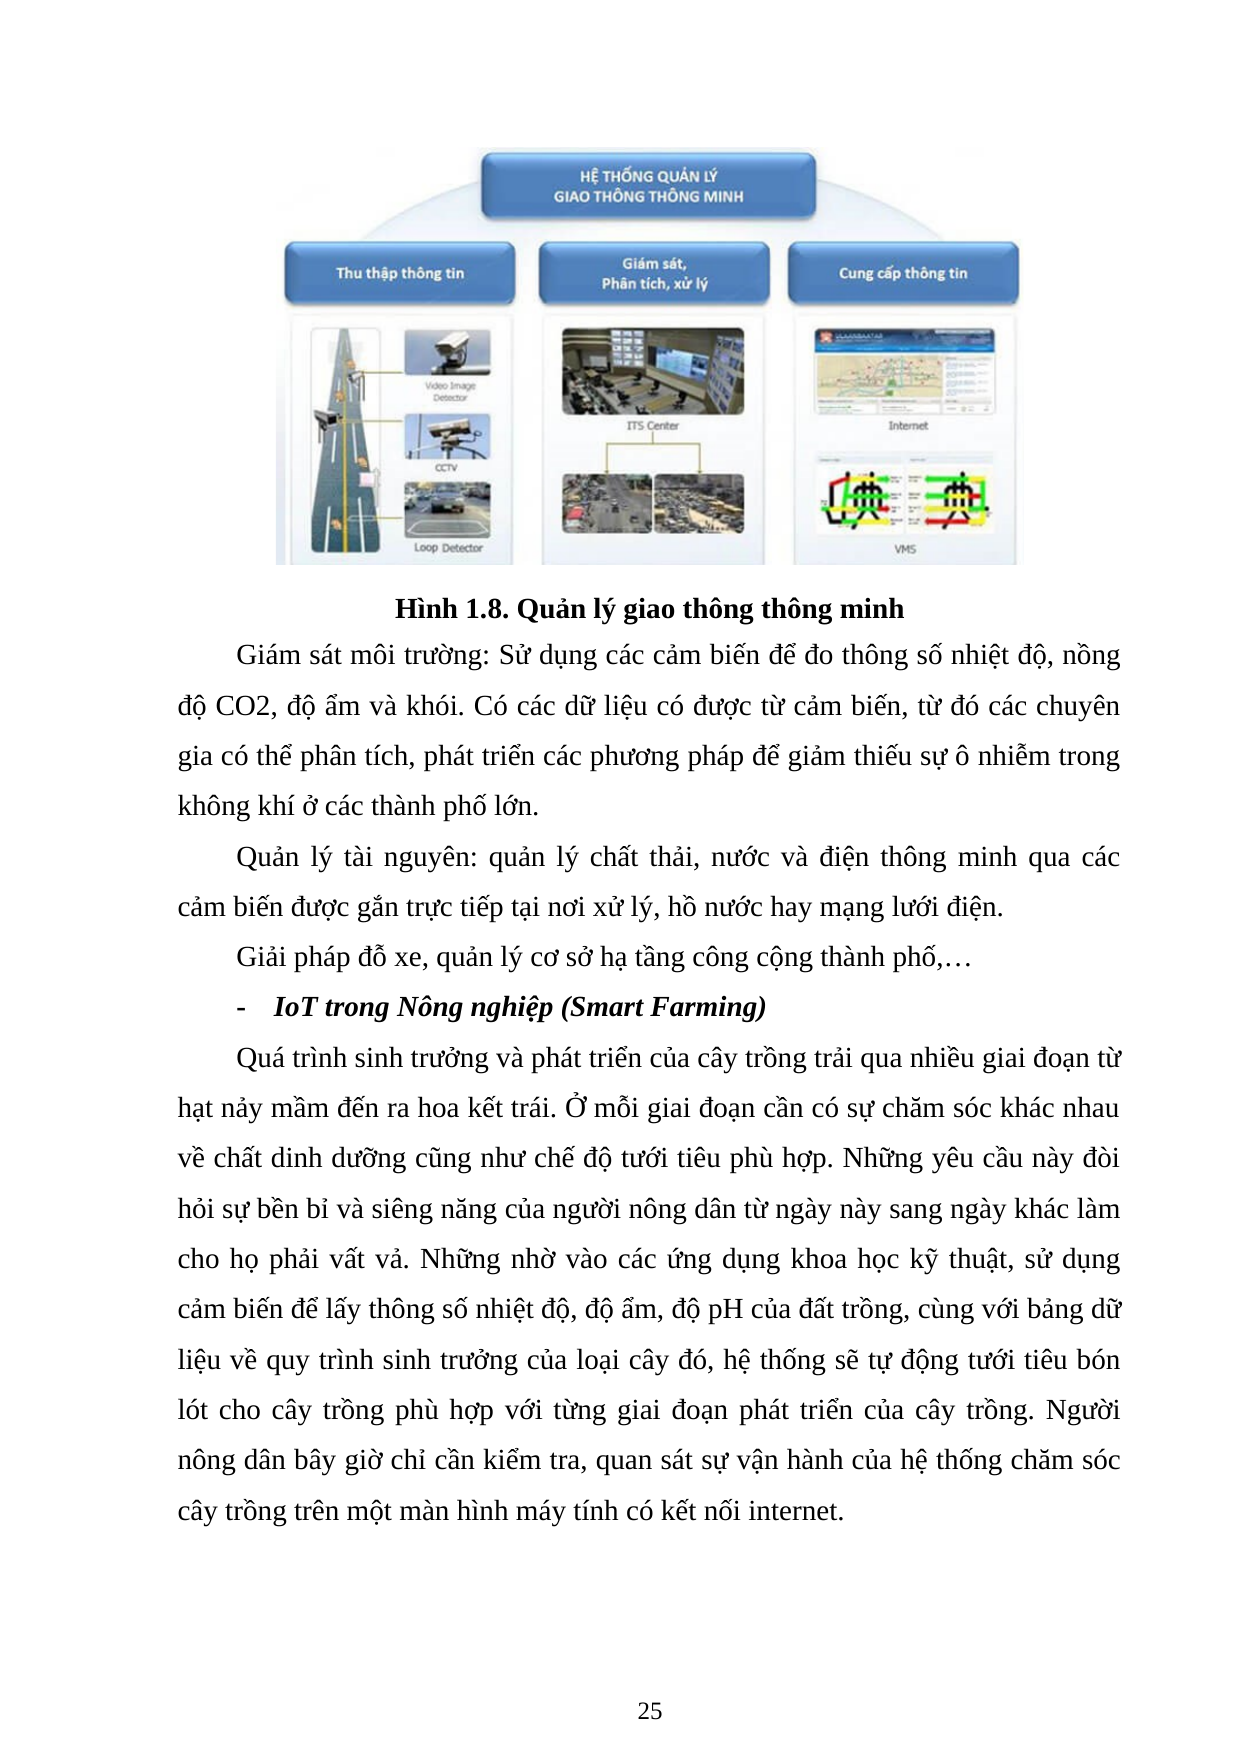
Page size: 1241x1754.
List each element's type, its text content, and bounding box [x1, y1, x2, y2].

text Quá trình sinh trưởng và phát triển của cây trồng trải qua nhiều giai đoạn từ hạt nảy mầm đến ra hoa kết trái. Ở mỗi giai đoạn cần có sự chăm sóc khác nhau về chất dinh dưỡng cũng như chế độ tưới tiêu phù hợp. Những yêu cầu này đòi hỏi sự bền bỉ và siêng năng của người nông dân từ ngày này sang ngày khác làm cho họ phải vất vả. Những nhờ vào các ứng dụng khoa học kỹ thuật, sử dụng cảm biến để lấy thông số nhiệt độ, độ ẩm, độ pH của đất trồng, cùng với bảng dữ liệu về quy trình sinh trưởng của loại cây đó, hệ thống sẽ tự động tưới tiêu bón lót cho cây trồng phù hợp với từng giai đoạn phát triển của cây trồng. Người nông dân bây giờ chỉ cần kiểm tra, quan sát sự vận hành của hệ thống chăm sóc cây trồng trên một màn hình máy tính có kết nối internet. [177, 1040, 1122, 1526]
text Giải pháp đỗ xe, quản lý cơ sở hạ tầng công cộng thành phố,… [177, 939, 1122, 973]
picture [275, 147, 1024, 565]
text Giám sát môi trường: Sử dụng các cảm biến để đo thông số nhiệt độ, nồng độ CO2, độ ẩm và khói. Có các dữ liệu có được từ cảm biến, từ đó các chuyên gia có thể phân tích, phát triển các phương pháp để giảm thiếu sự ô nhiễm trong không khí ở các thành phố lớn. [177, 637, 1122, 822]
text Quản lý tài nguyên: quản lý chất thải, nước và điện thông minh qua các cảm biến được gắn trực tiếp tại nơi xử lý, hồ nước hay mạng lưới điện. [177, 839, 1122, 922]
text Hình 1.8. Quản lý giao thông thông minh [177, 591, 1122, 625]
list IoT trong Nông nghiệp (Smart Farming) [236, 989, 1122, 1023]
